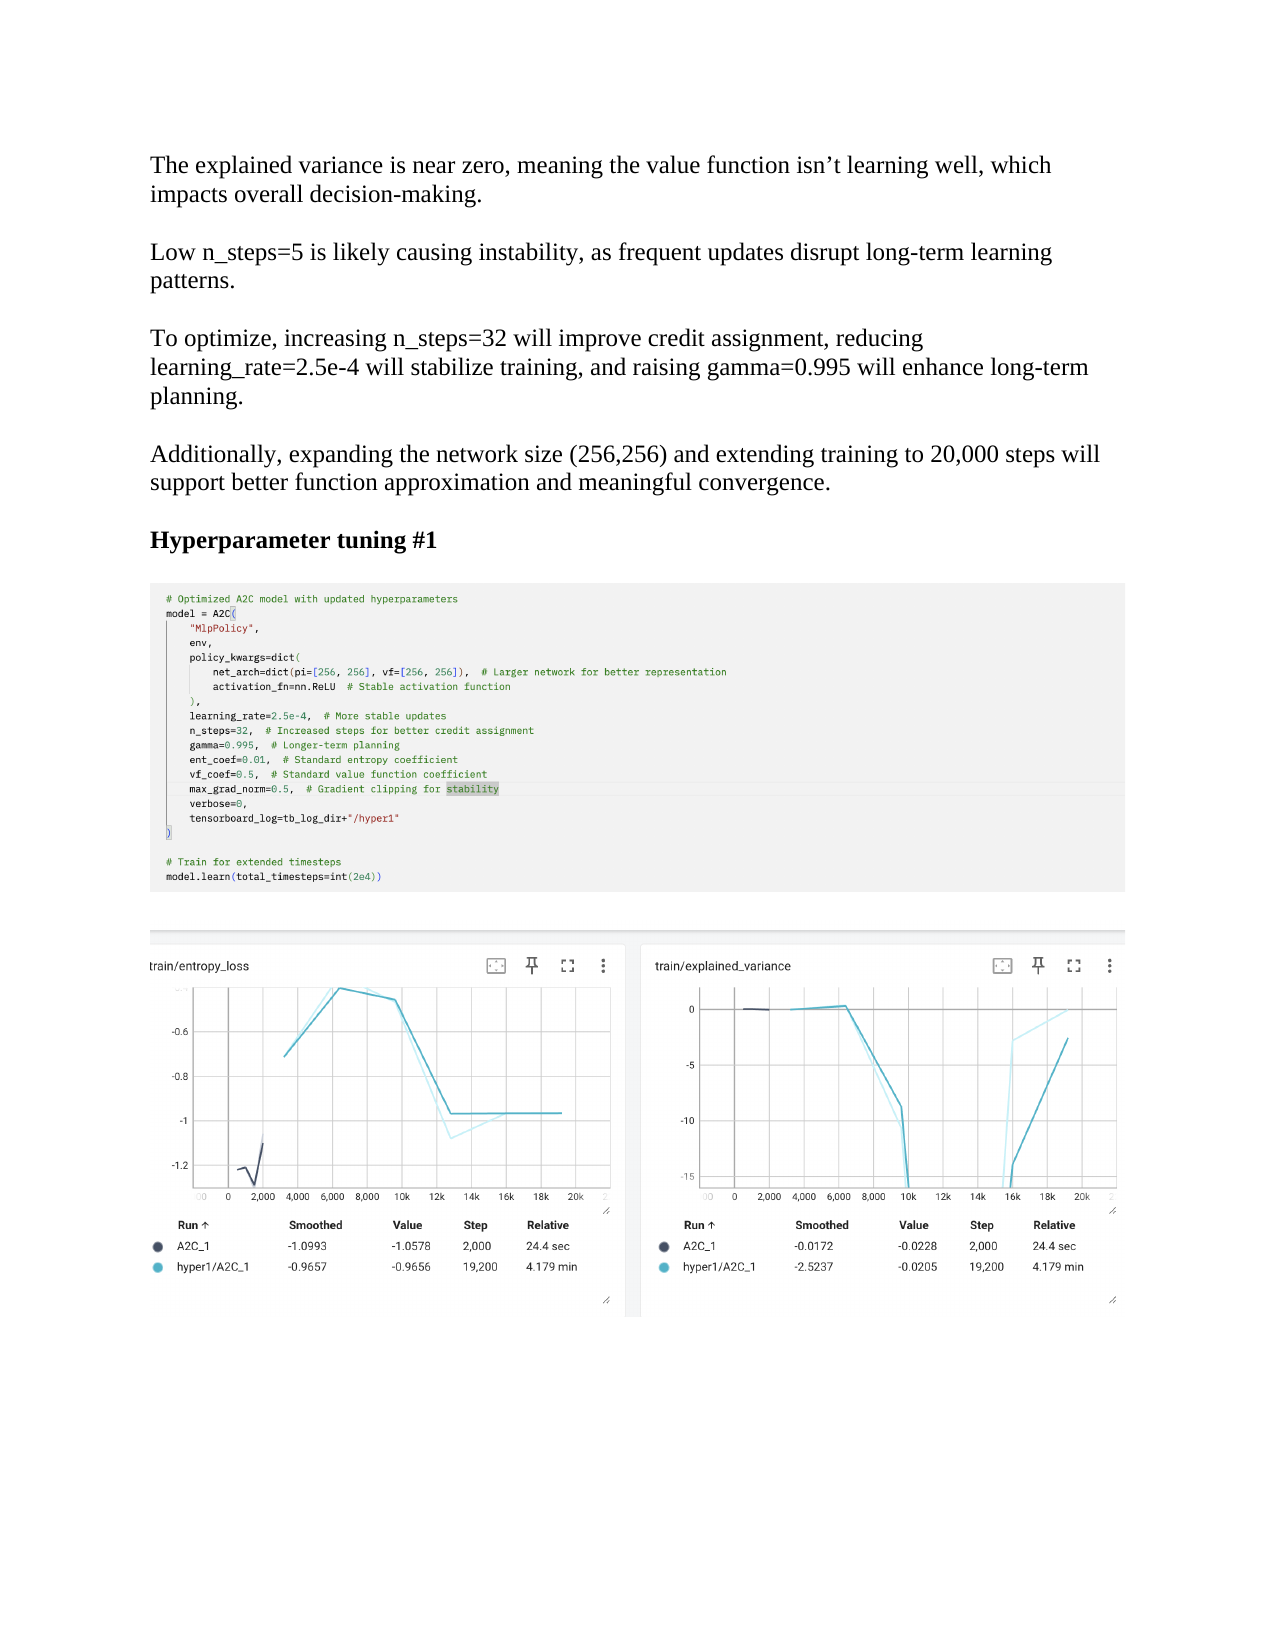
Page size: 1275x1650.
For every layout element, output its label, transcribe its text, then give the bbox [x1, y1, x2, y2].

text The explained variance is near zero, meaning the value function isn’t learning well, which impacts overall decision-making. [150, 150, 1125, 207]
text Low n_steps=5 is likely causing instability, as frequent updates disrupt long-term learning patterns. [150, 237, 1125, 294]
picture [150, 920, 1125, 1317]
text Additionally, expanding the network size (256,256) and extending training to 20,000 steps will support better function approximation and meaningful convergence. [150, 439, 1125, 496]
text To optimize, increasing n_steps=32 will improve credit assignment, reducing learning_rate=2.5e-4 will stabilize training, and raising gamma=0.995 will enhance long-term planning. [150, 323, 1125, 409]
text Hyperparameter tuning #1 [150, 525, 1125, 554]
picture [150, 583, 1125, 892]
